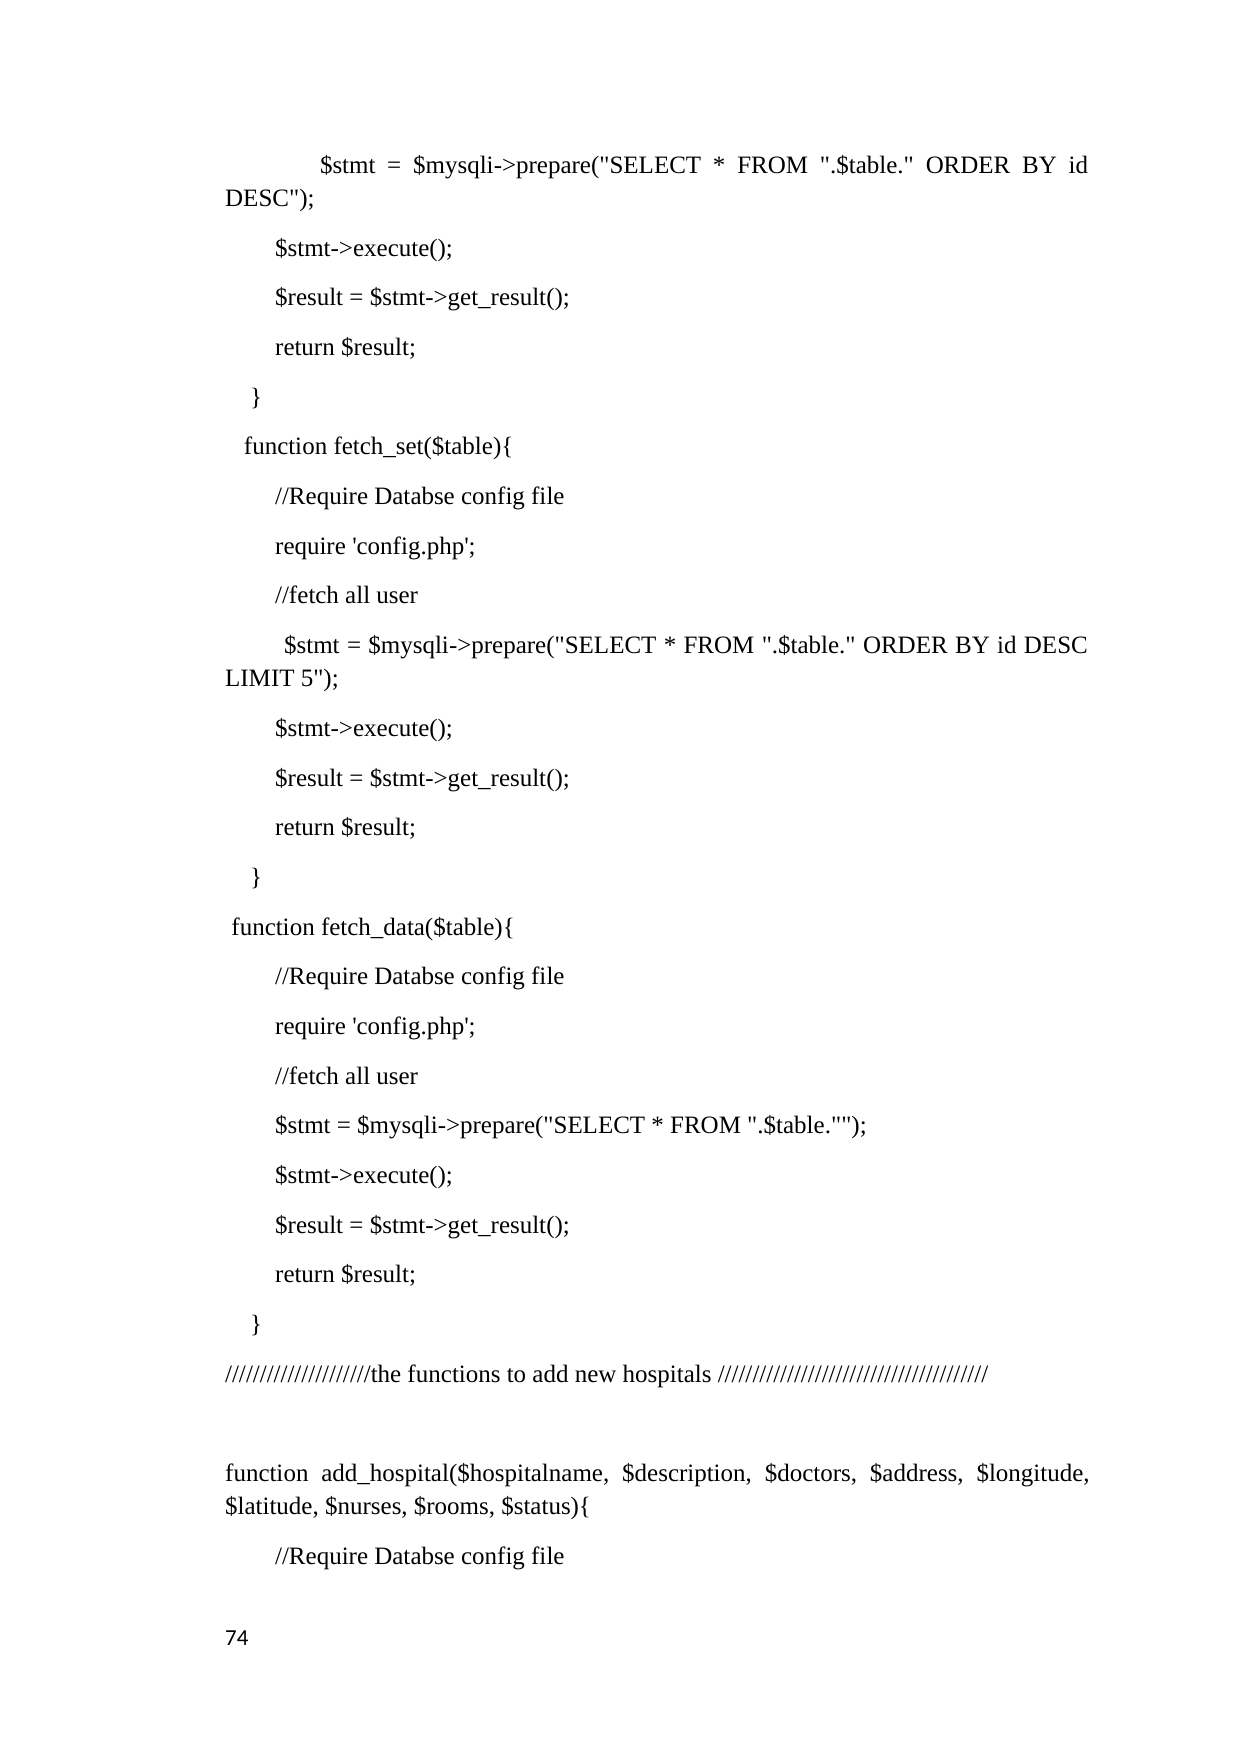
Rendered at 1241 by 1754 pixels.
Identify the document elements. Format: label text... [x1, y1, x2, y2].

text //fetch all user [225, 581, 1090, 609]
text function fetch_data($table){ [225, 912, 1090, 940]
text $stmt = $mysqli->prepare("SELECT * FROM ".$table." ORDER BY id DESC"); [225, 150, 1090, 212]
text return $result; [225, 812, 1090, 841]
text $stmt = $mysqli->prepare("SELECT * FROM ".$table." ORDER BY id DESC LIMIT 5"); [225, 630, 1090, 692]
text $result = $stmt->get_result(); [225, 763, 1090, 791]
text //Require Databse config file [225, 481, 1090, 510]
text function add_hospital($hospitalname, $description, $doctors, $address, $longitude, $latitude, $nurses, $rooms, $status){ [225, 1458, 1090, 1520]
text require 'config.php'; [225, 531, 1090, 559]
text $result = $stmt->get_result(); [225, 1210, 1090, 1238]
text $stmt->execute(); [225, 233, 1090, 261]
text /////////////////////the functions to add new hospitals /////////////////////////////////////// [225, 1359, 1090, 1388]
text function fetch_set($table){ [225, 431, 1090, 460]
text } [225, 382, 1090, 411]
text //Require Databse config file [225, 1541, 1090, 1570]
text return $result; [225, 1259, 1090, 1288]
text $stmt->execute(); [225, 713, 1090, 742]
text $stmt = $mysqli->prepare("SELECT * FROM ".$table.""); [225, 1110, 1090, 1139]
text require 'config.php'; [225, 1011, 1090, 1040]
text $stmt->execute(); [225, 1160, 1090, 1189]
text return $result; [225, 332, 1090, 361]
text //Require Databse config file [225, 961, 1090, 990]
text $result = $stmt->get_result(); [225, 282, 1090, 311]
text } [225, 862, 1090, 891]
text //fetch all user [225, 1061, 1090, 1089]
text } [225, 1309, 1090, 1338]
